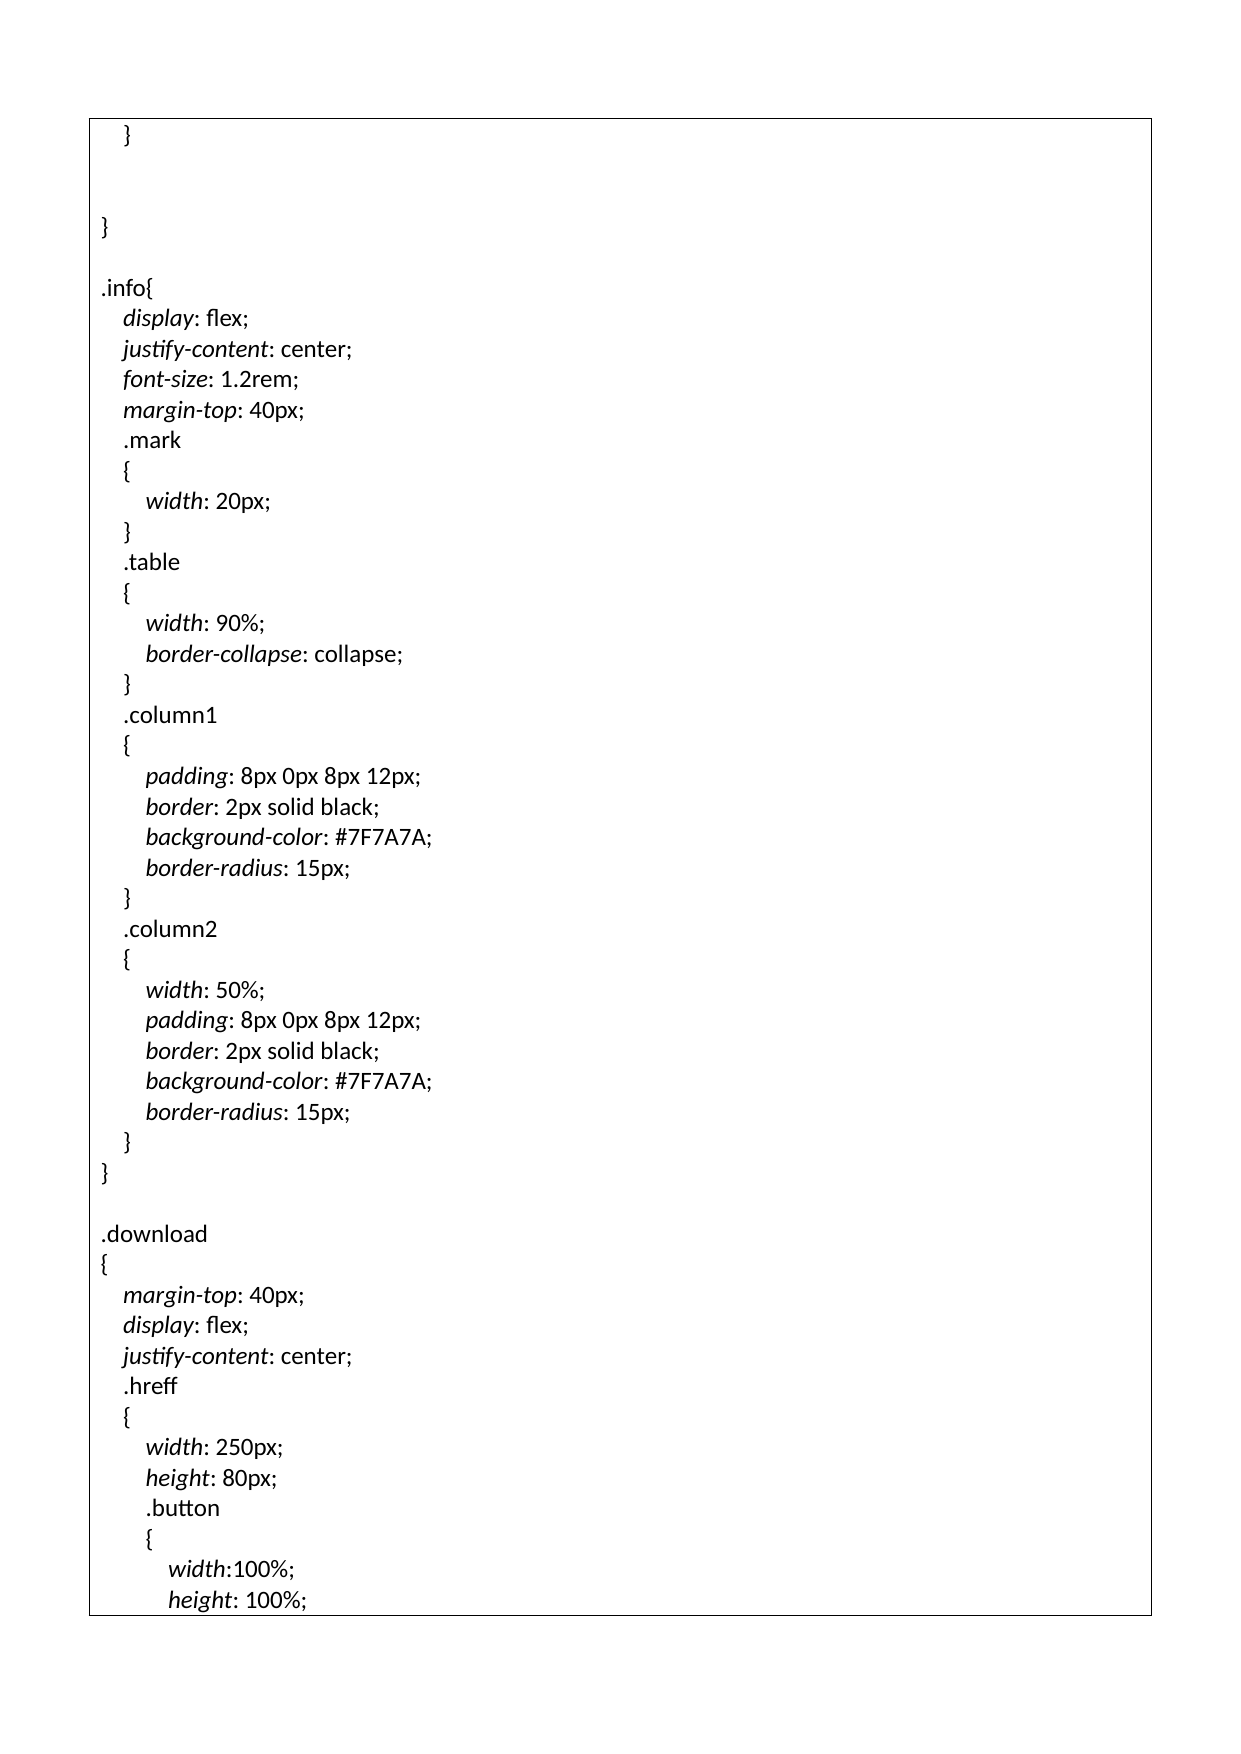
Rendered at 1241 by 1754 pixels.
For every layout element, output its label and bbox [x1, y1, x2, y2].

table_header [90, 119, 1151, 1615]
